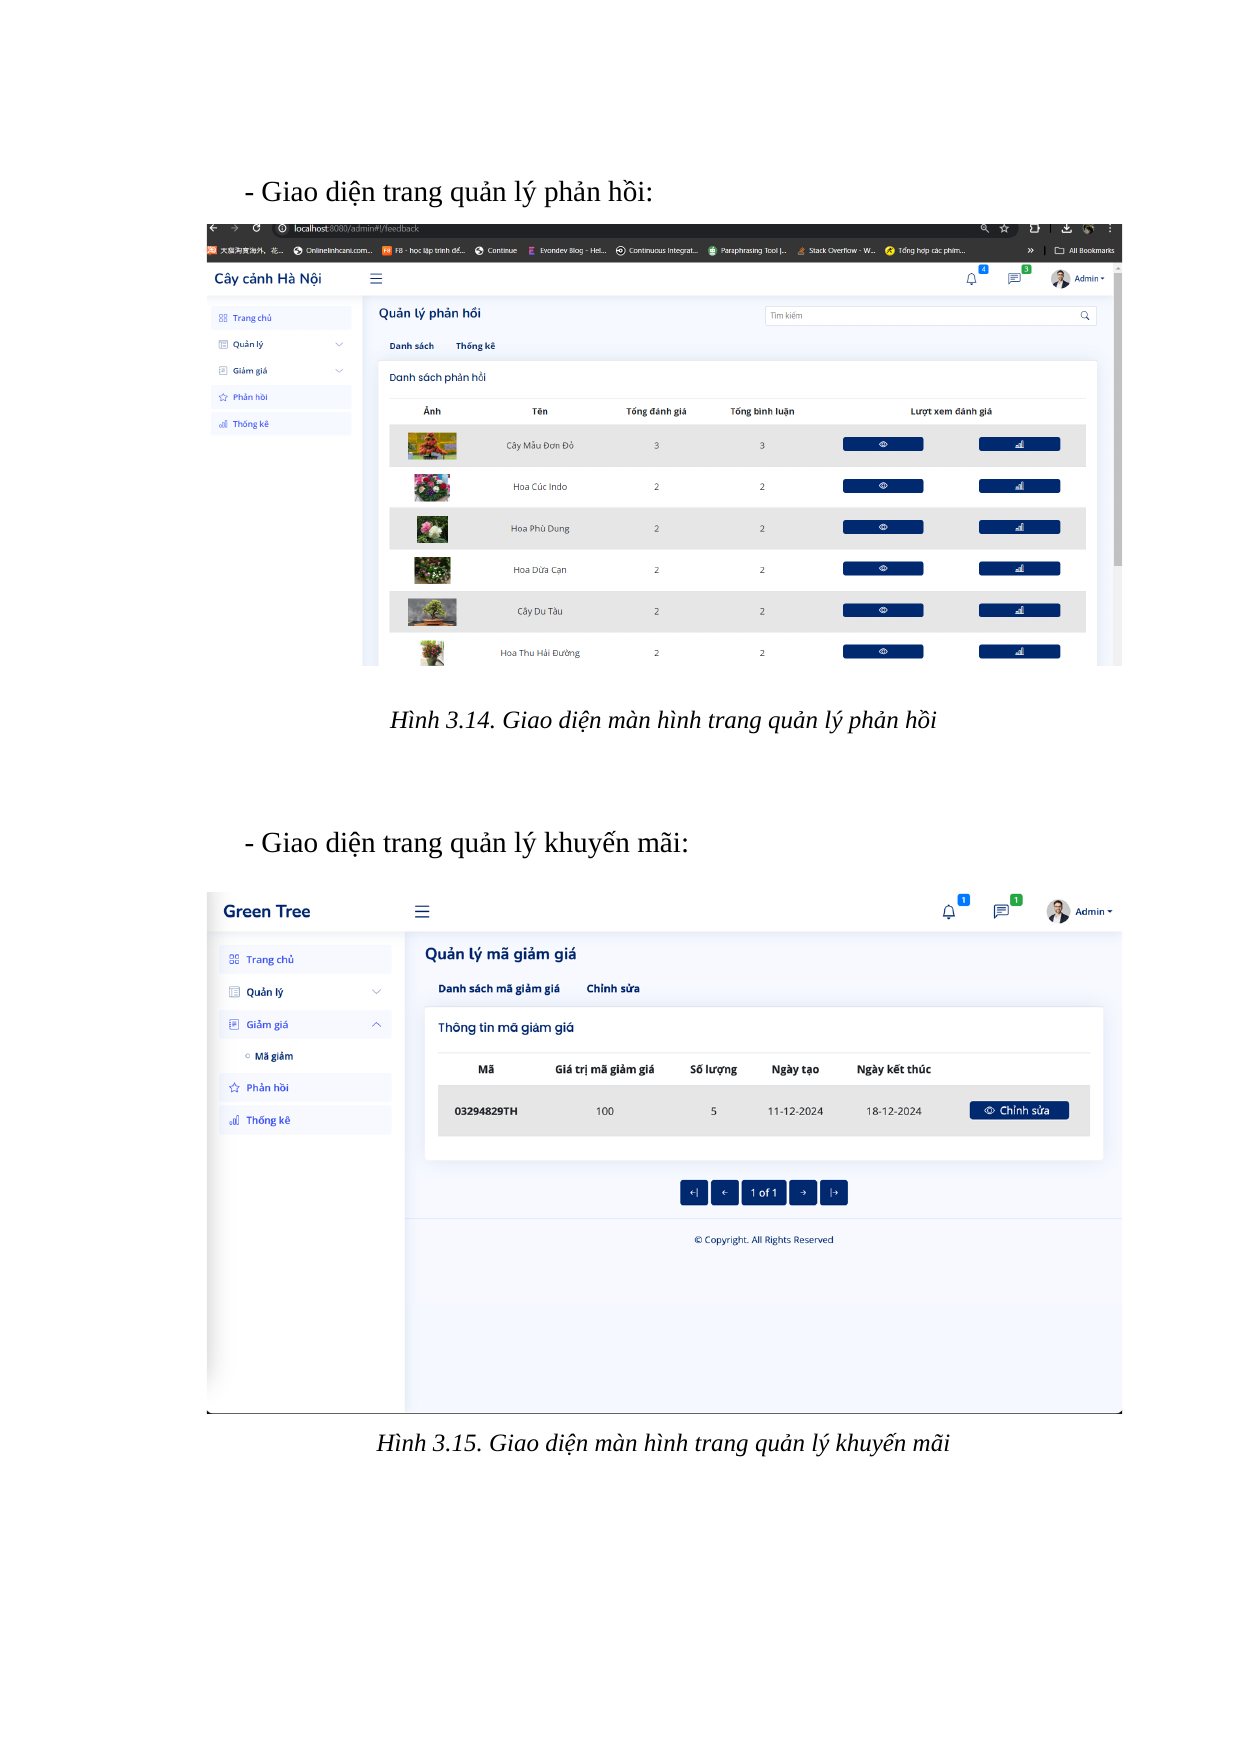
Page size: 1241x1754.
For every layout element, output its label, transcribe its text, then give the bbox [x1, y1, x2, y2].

picture [206, 892, 1123, 1414]
text Hình 3.14. Giao diện màn hình trang quản lý phản hồi [207, 705, 1122, 734]
text Hình 3.15. Giao diện màn hình trang quản lý khuyến mãi [207, 1428, 1122, 1456]
text - Giao diện trang quản lý phản hồi: [244, 174, 1122, 208]
picture [206, 224, 1123, 666]
text - Giao diện trang quản lý khuyến mãi: [244, 825, 1122, 858]
